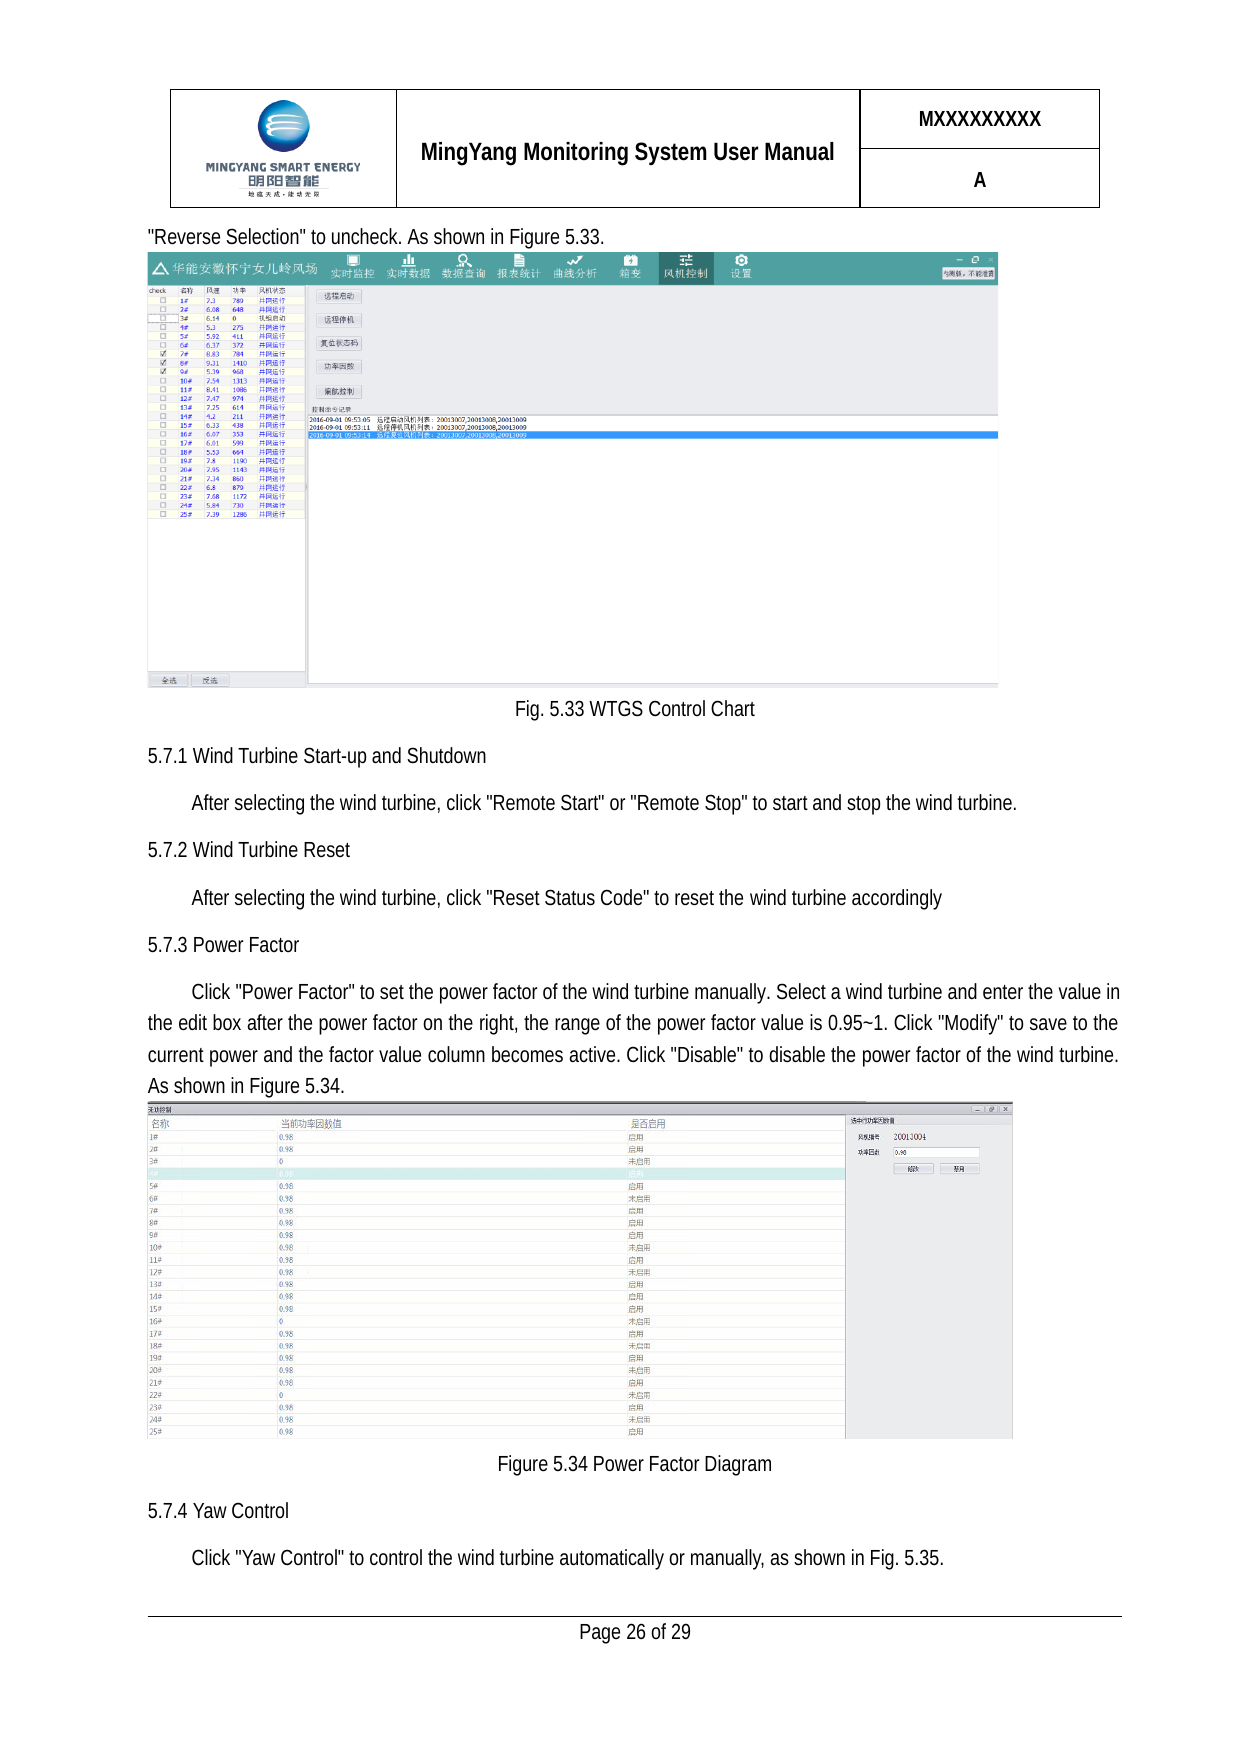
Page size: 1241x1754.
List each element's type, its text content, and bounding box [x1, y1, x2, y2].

text After selecting the wind turbine, click "Reset Status Code" to reset the wind turbine accordingly [148, 881, 1122, 913]
subtitle 5.7.3 Power Factor [148, 928, 1122, 960]
subtitle 5.7.4 Yaw Control [148, 1495, 1122, 1526]
picture [206, 100, 360, 197]
subtitle 5.7.2 Wind Turbine Reset [148, 834, 1122, 866]
picture [147, 1101, 1013, 1439]
text After selecting the wind turbine, click "Remote Start" or "Remote Stop" to start and stop the wind turbine. [148, 787, 1122, 818]
text Click "Yaw Control" to control the wind turbine automatically or manually, as shown in Fig. 5.35. [148, 1542, 1122, 1573]
text Click "Power Factor" to set the power factor of the wind turbine manually. Select a wind turbine and enter the value in the edit box after the power factor on the right, the range of the power factor value is 0.95~1. Click "Modify" to save to the current power and the factor value column becomes active. Click "Disable" to disable the power factor of the wind turbine. As shown in Figure 5.34. [148, 976, 1122, 1101]
subtitle 5.7.1 Wind Turbine Start-up and Shutdown [148, 740, 1122, 771]
text Fig. 5.33 WTGS Control Chart [148, 692, 1122, 724]
picture [147, 252, 999, 688]
text Figure 5.34 Power Factor Diagram [148, 1447, 1122, 1479]
